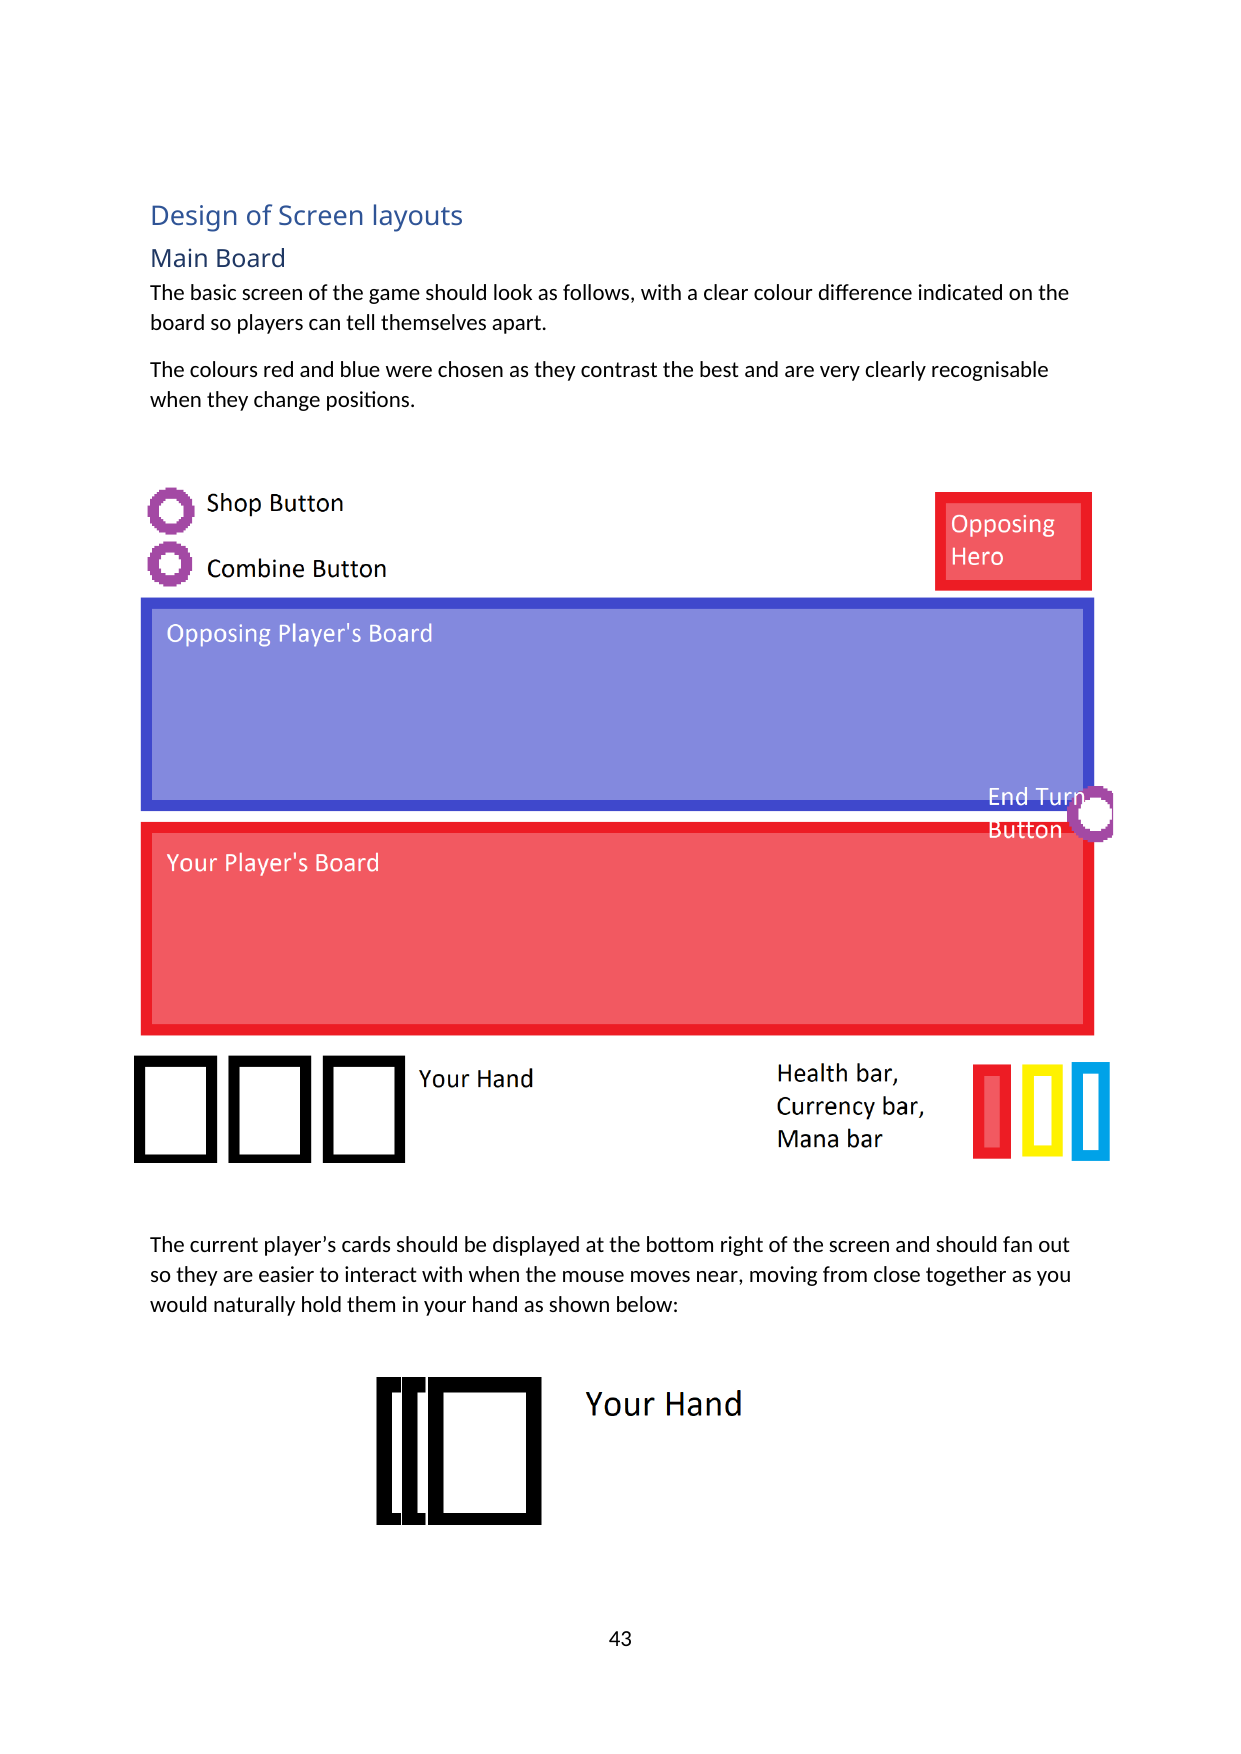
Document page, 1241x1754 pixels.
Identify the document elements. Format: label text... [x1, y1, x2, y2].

text The colours red and blue were chosen as they contrast the best and are very clearly recognisable when they change positions. [150, 355, 1090, 413]
subtitle Main Board [150, 241, 1090, 275]
picture [127, 485, 1114, 1163]
text The basic screen of the game should look as follows, with a clear colour difference indicated on the board so players can tell themselves apart. [150, 278, 1090, 336]
text The current player’s cards should be displayed at the bottom right of the screen and should fan out so they are easier to interact with when the mouse moves near, moving from close together as you would naturally hold them in your hand as shown below: [150, 1230, 1090, 1318]
subtitle Design of Screen layouts [150, 197, 1090, 234]
picture [367, 1355, 794, 1525]
